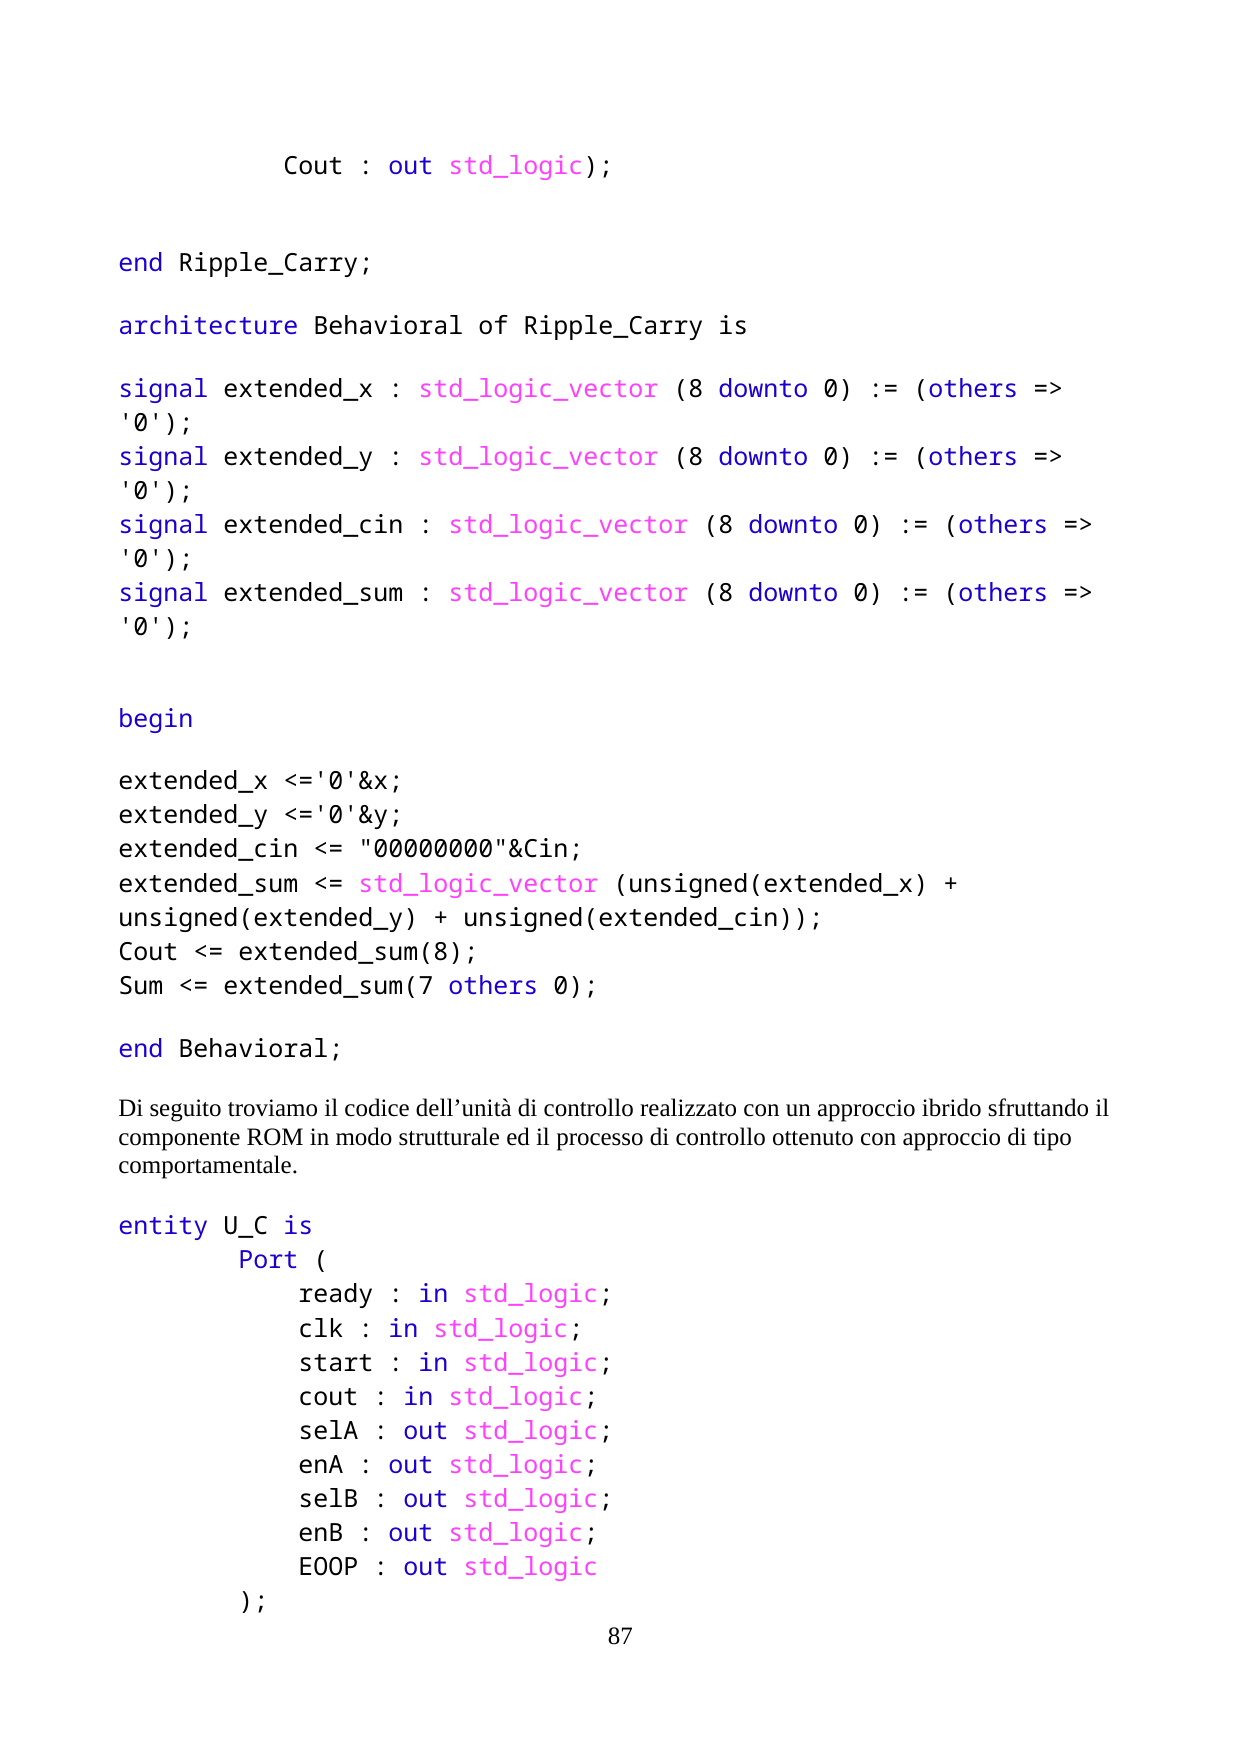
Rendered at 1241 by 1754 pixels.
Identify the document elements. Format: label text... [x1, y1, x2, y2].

text enB : out std_logic; [118, 1514, 1122, 1549]
text start : in std_logic; [118, 1344, 1122, 1378]
text Cout : out std_logic); [118, 148, 1122, 182]
text Port ( [118, 1242, 1122, 1276]
text Cout <= extended_sum(8); [118, 933, 1122, 967]
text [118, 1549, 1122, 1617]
text begin [118, 700, 1122, 734]
text clk : in std_logic; [118, 1310, 1122, 1344]
text enA : out std_logic; [118, 1446, 1122, 1481]
text selA : out std_logic; [118, 1412, 1122, 1446]
text entity U_C is [118, 1208, 1122, 1242]
text selB : out std_logic; [118, 1481, 1122, 1514]
text cout : in std_logic; [118, 1378, 1122, 1412]
text end Ripple_Carry; [118, 244, 1122, 279]
text signal extended_cin : std_logic_vector (8 downto 0) := (others => '0'); [118, 506, 1122, 574]
text signal extended_x : std_logic_vector (8 downto 0) := (others => '0'); [118, 370, 1122, 438]
text signal extended_sum : std_logic_vector (8 downto 0) := (others => '0'); [118, 574, 1122, 643]
text extended_y <='0'&y; [118, 797, 1122, 831]
text Di seguito troviamo il codice dell’unità di controllo realizzato con un approccio ibrido sfruttando il componente ROM in modo strutturale ed il processo di controllo ottenuto con approccio di tipo comportamentale. [118, 1093, 1122, 1179]
text ready : in std_logic; [118, 1276, 1122, 1310]
text extended_cin <= "00000000"&Cin; [118, 831, 1122, 865]
text extended_sum <= std_logic_vector (unsigned(extended_x) + unsigned(extended_y) + unsigned(extended_cin)); [118, 865, 1122, 933]
text Sum <= extended_sum(7 others 0); [118, 967, 1122, 1001]
text extended_x <='0'&x; [118, 763, 1122, 797]
text architecture Behavioral of Ripple_Carry is [118, 307, 1122, 341]
text end Behavioral; [118, 1030, 1122, 1064]
text signal extended_y : std_logic_vector (8 downto 0) := (others => '0'); [118, 438, 1122, 506]
